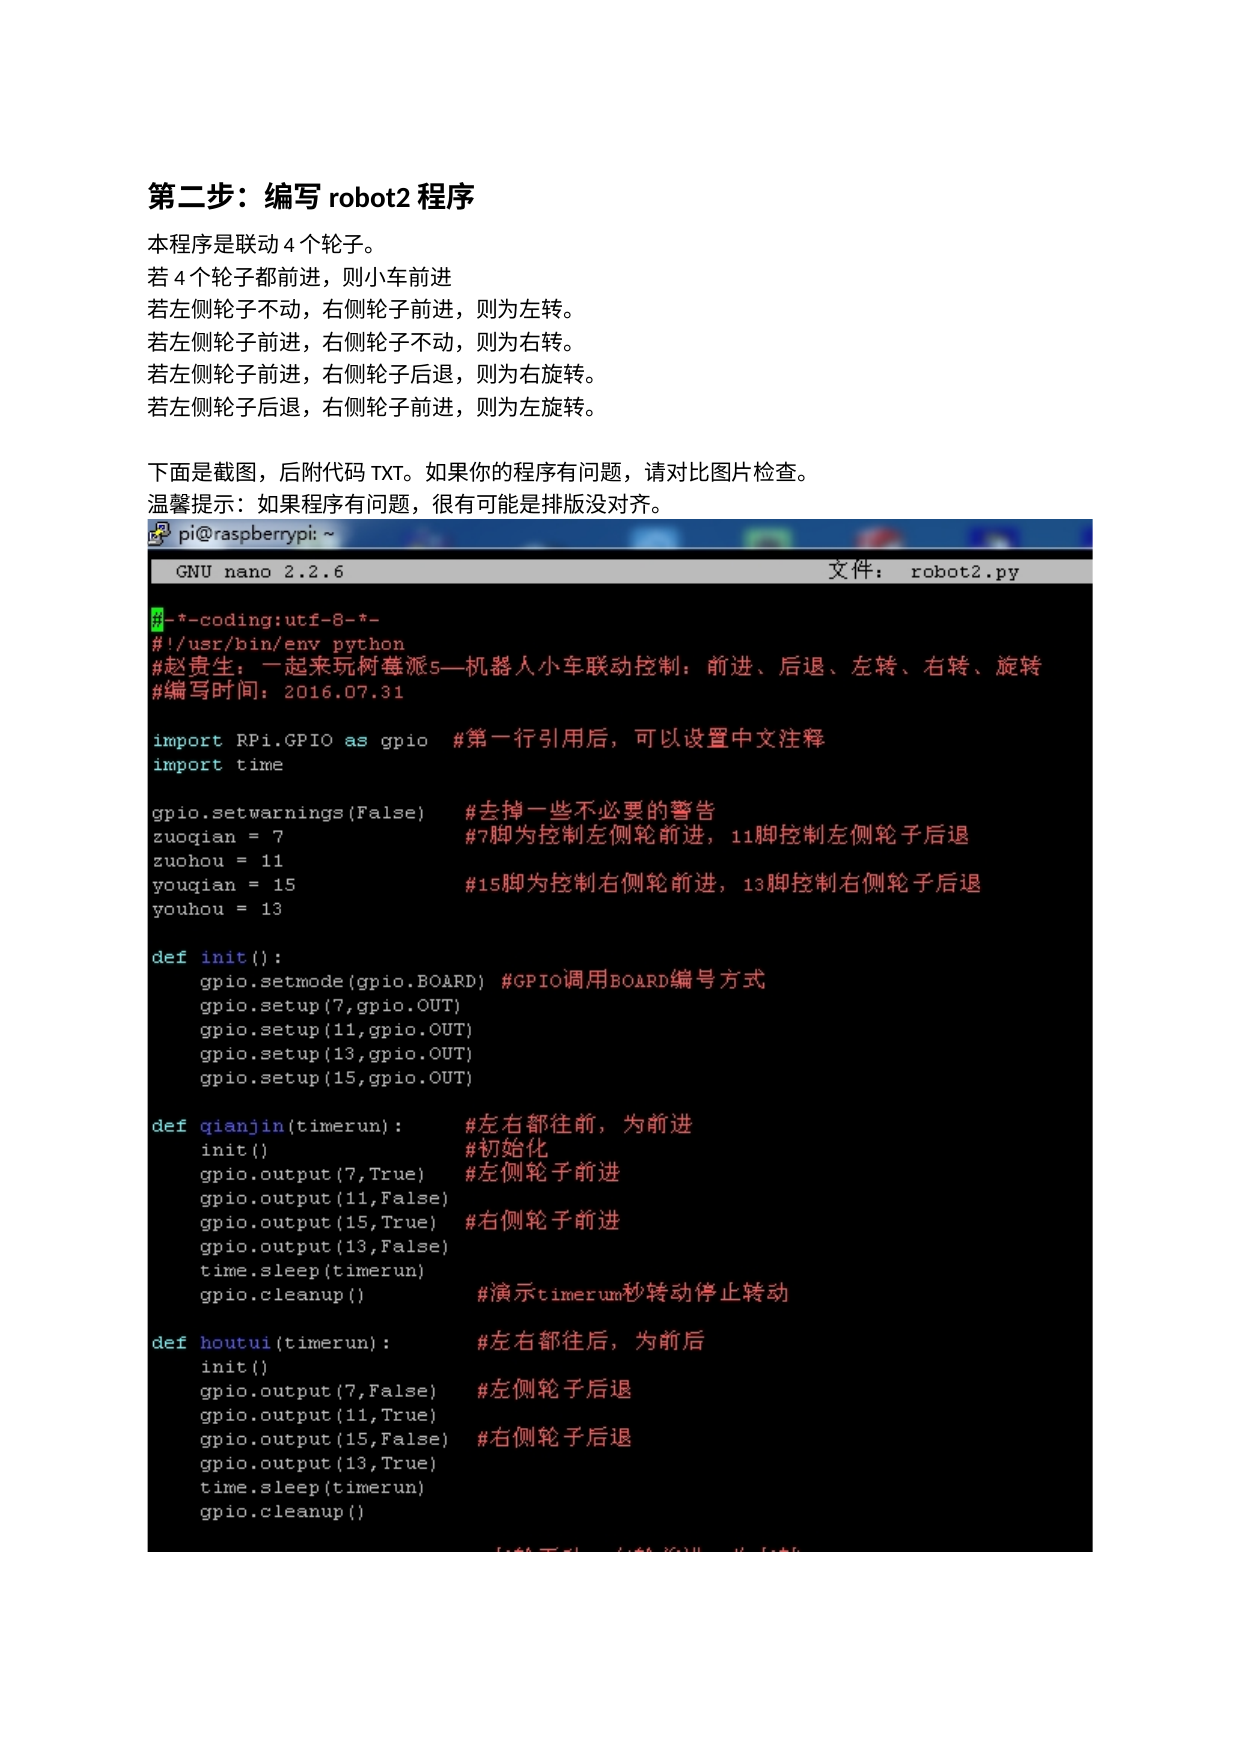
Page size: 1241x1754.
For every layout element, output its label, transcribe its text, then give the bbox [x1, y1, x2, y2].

text 若左侧轮子前进，右侧轮子后退，则为右旋转。 [148, 357, 1093, 389]
text 温馨提示：如果程序有问题，很有可能是排版没对齐。 [148, 487, 1093, 519]
text 若4个轮子都前进，则小车前进 [148, 259, 1093, 292]
text 若左侧轮子不动，右侧轮子前进，则为左转。 [148, 292, 1093, 324]
picture [147, 519, 1093, 1552]
text 下面是截图，后附代码TXT。如果你的程序有问题，请对比图片检查。 [148, 454, 1093, 487]
text 第二步：编写robot2 程序 [148, 162, 1093, 227]
text 本程序是联动4个轮子。 [148, 227, 1093, 259]
text 若左侧轮子后退，右侧轮子前进，则为左旋转。 [148, 389, 1093, 422]
text 若左侧轮子前进，右侧轮子不动，则为右转。 [148, 324, 1093, 357]
